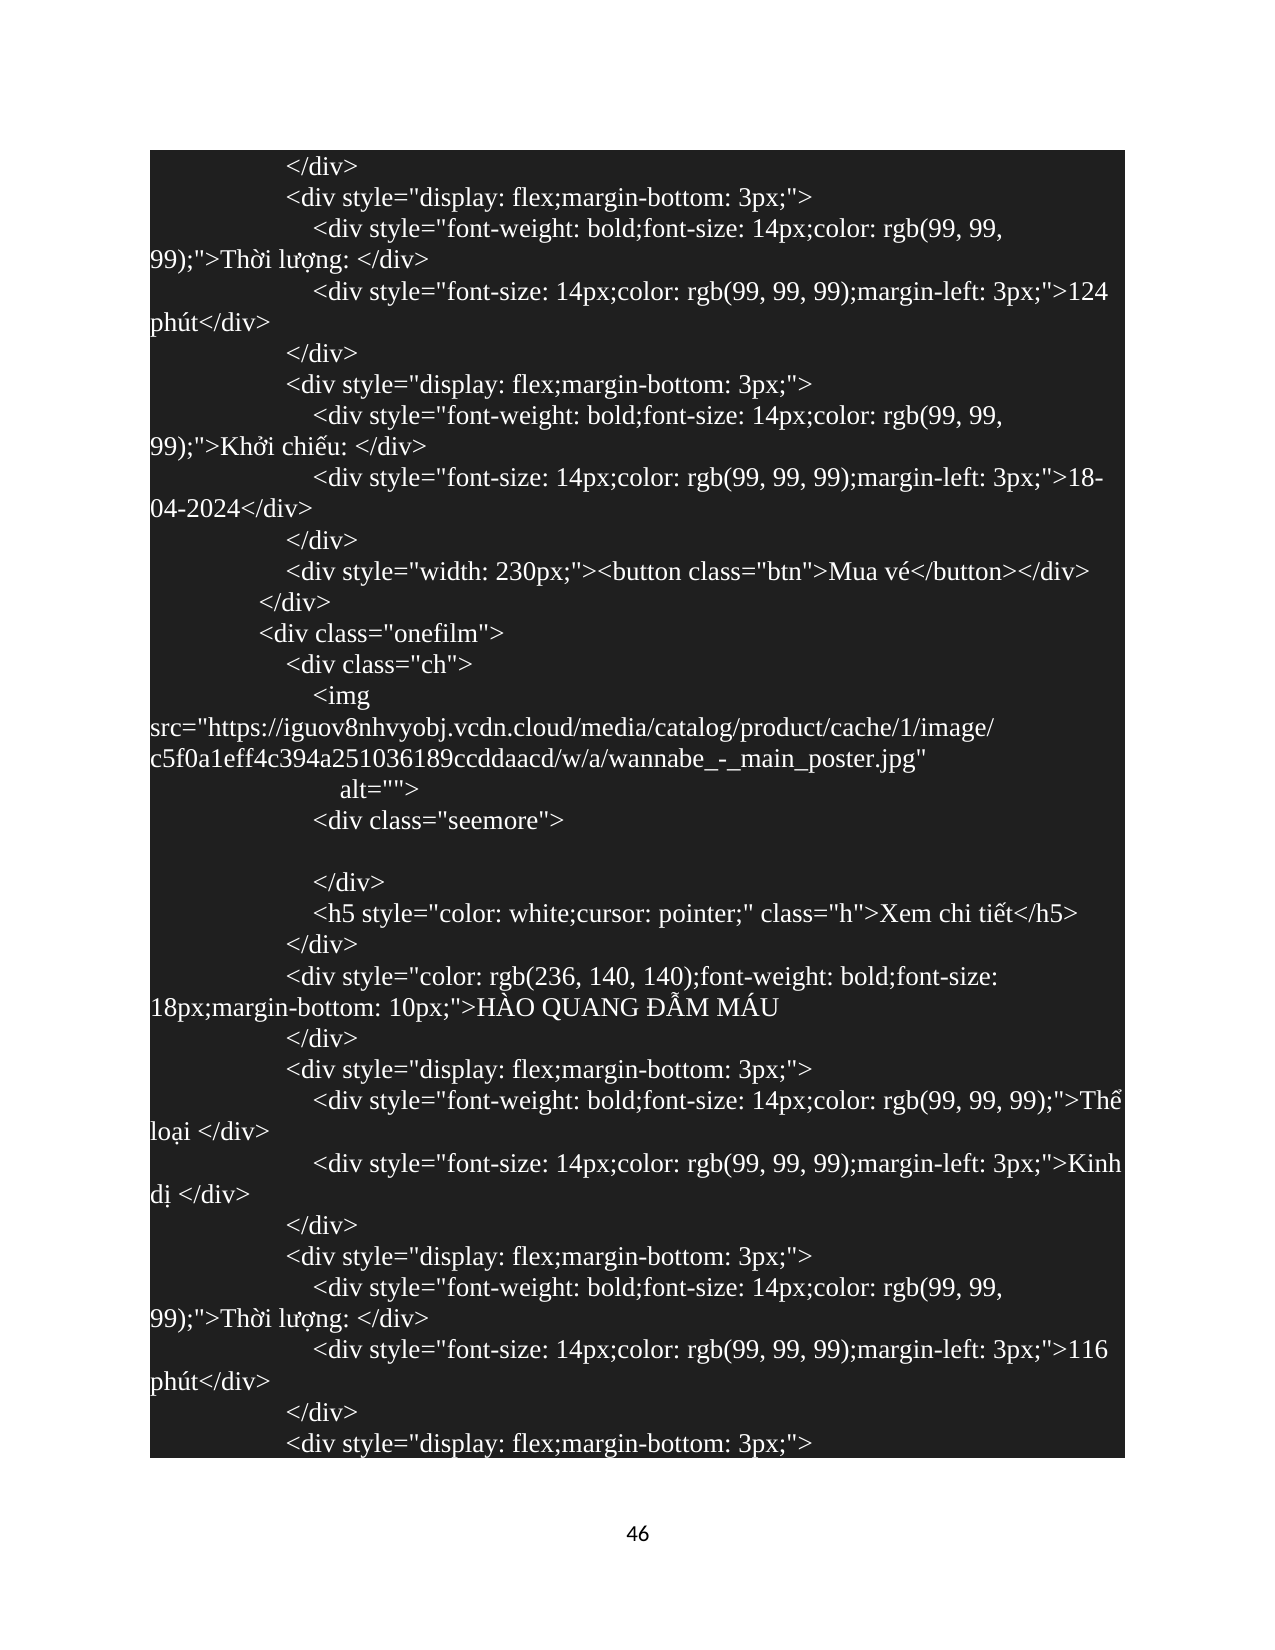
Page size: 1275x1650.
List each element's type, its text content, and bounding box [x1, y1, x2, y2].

text </div> [150, 586, 1125, 617]
text <div style="font-weight: bold;font-size: 14px;color: rgb(99, 99, 99);">Khởi chiếu: </div> [150, 399, 1125, 461]
text </div> [150, 1209, 1125, 1240]
text alt=""> [150, 773, 1125, 804]
text <div style="font-size: 14px;color: rgb(99, 99, 99);margin-left: 3px;">Kinh dị </div> [150, 1147, 1125, 1209]
text <div style="display: flex;margin-bottom: 3px;"> [150, 181, 1125, 212]
text <div class="seemore"> [150, 804, 1125, 835]
text <div style="font-weight: bold;font-size: 14px;color: rgb(99, 99, 99);">Thời lượng: </div> [150, 1271, 1125, 1333]
text <div style="font-size: 14px;color: rgb(99, 99, 99);margin-left: 3px;">18-04-2024</div> [150, 461, 1125, 524]
text <div style="font-weight: bold;font-size: 14px;color: rgb(99, 99, 99);">Thời lượng: </div> [150, 212, 1125, 274]
text <div style="display: flex;margin-bottom: 3px;"> [150, 368, 1125, 399]
text </div> [150, 524, 1125, 555]
text <div class="ch"> [150, 648, 1125, 679]
text </div> [150, 1022, 1125, 1053]
text </div> [150, 929, 1125, 960]
text </div> [150, 1396, 1125, 1427]
text <h5 style="color: white;cursor: pointer;" class="h">Xem chi tiết</h5> [150, 897, 1125, 929]
text </div> [150, 150, 1125, 181]
text </div> [150, 866, 1125, 897]
text <div style="display: flex;margin-bottom: 3px;"> [150, 1427, 1125, 1458]
text <div style="font-size: 14px;color: rgb(99, 99, 99);margin-left: 3px;">116 phút</div> [150, 1333, 1125, 1396]
text </div> [150, 337, 1125, 368]
text <div style="width: 230px;"><button class="btn">Mua vé</button></div> [150, 555, 1125, 586]
text <div style="display: flex;margin-bottom: 3px;"> [150, 1240, 1125, 1271]
text <div style="font-weight: bold;font-size: 14px;color: rgb(99, 99, 99);">Thể loại </div> [150, 1084, 1125, 1147]
text <div style="display: flex;margin-bottom: 3px;"> [150, 1053, 1125, 1084]
text <img src="https://iguov8nhvyobj.vcdn.cloud/media/catalog/product/cache/1/image/c5f0a1eff4c394a251036189ccddaacd/w/a/wannabe_-_main_poster.jpg" [150, 679, 1125, 773]
text <div class="onefilm"> [150, 617, 1125, 648]
text <div style="font-size: 14px;color: rgb(99, 99, 99);margin-left: 3px;">124 phút</div> [150, 274, 1125, 337]
text <div style="color: rgb(236, 140, 140);font-weight: bold;font-size: 18px;margin-bottom: 10px;">HÀO QUANG ĐẪM MÁU [150, 960, 1125, 1022]
